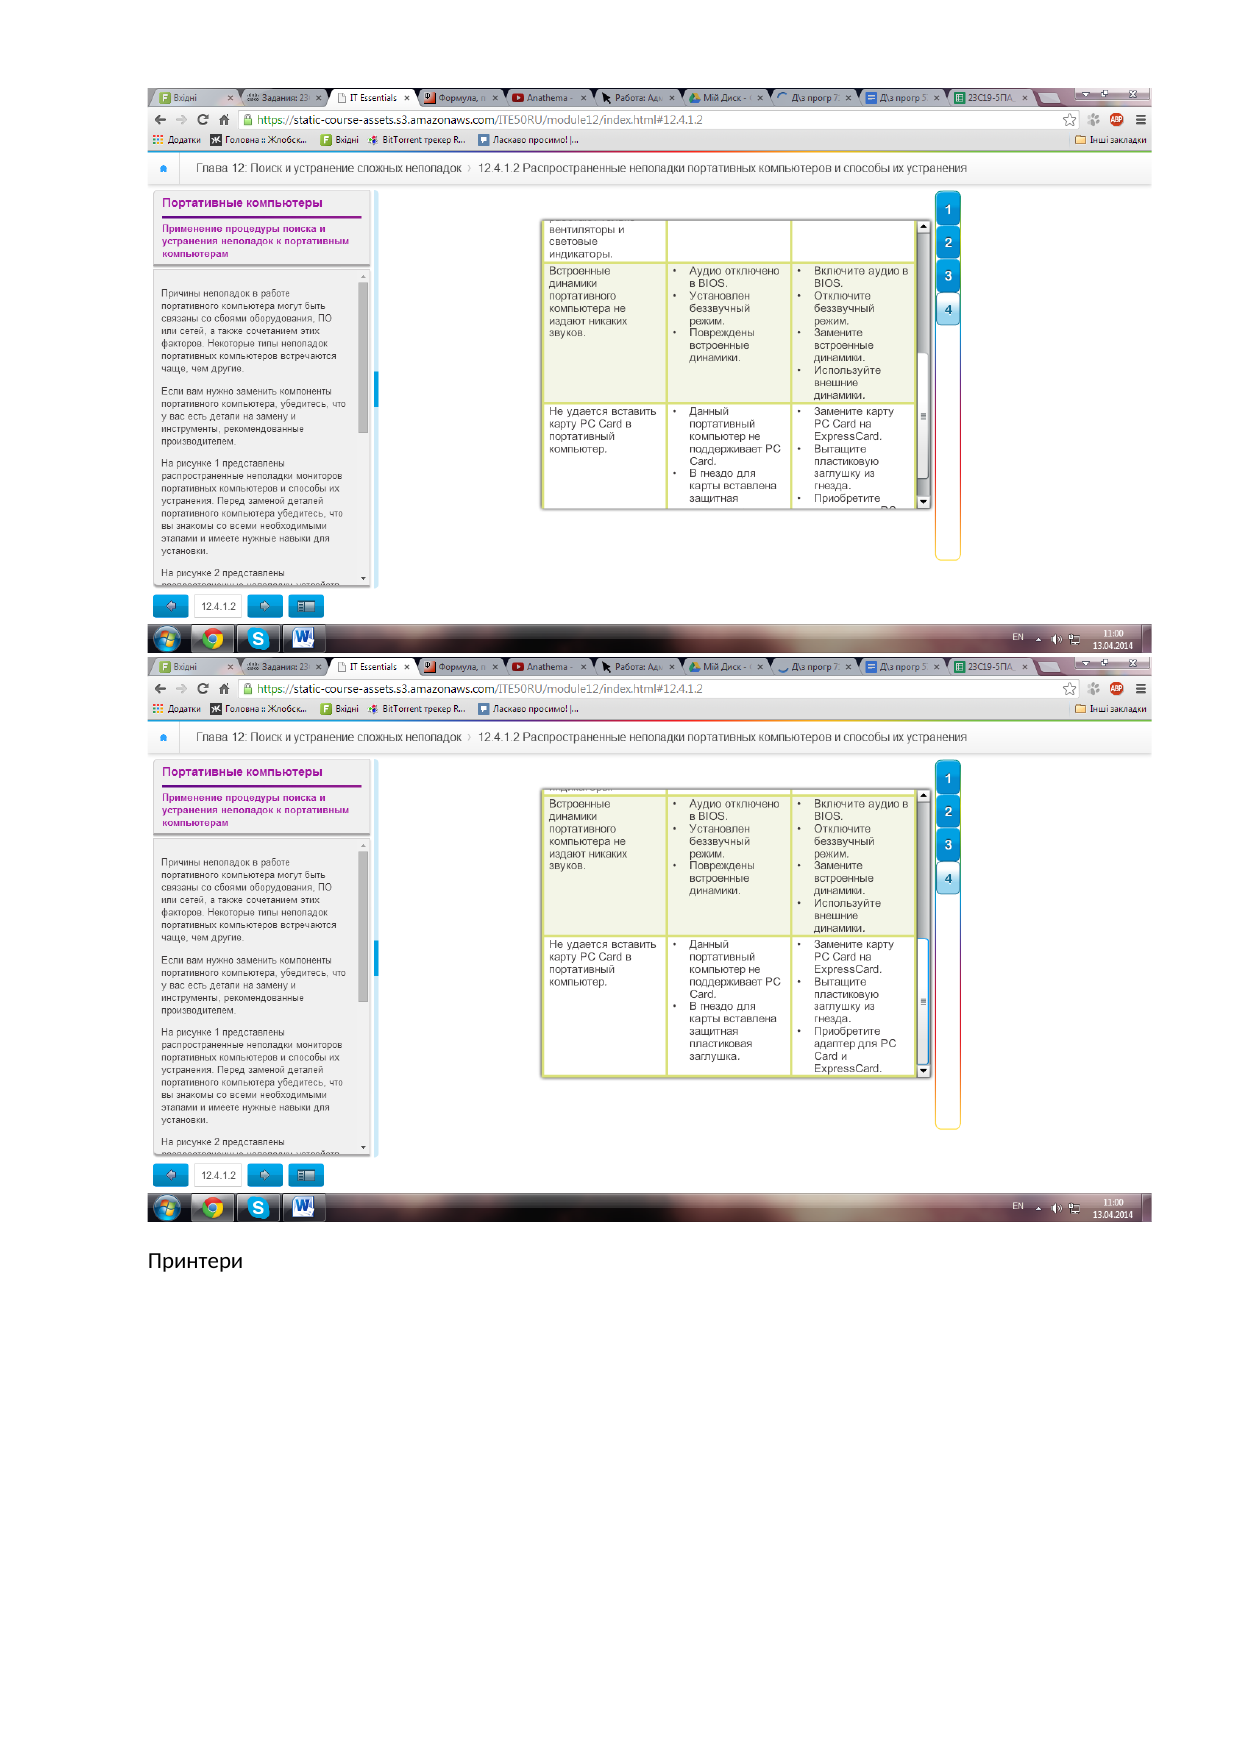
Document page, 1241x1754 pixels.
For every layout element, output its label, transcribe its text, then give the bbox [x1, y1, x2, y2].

picture [147, 88, 1152, 653]
picture [147, 657, 1152, 1222]
text Принтери [148, 1247, 1152, 1275]
